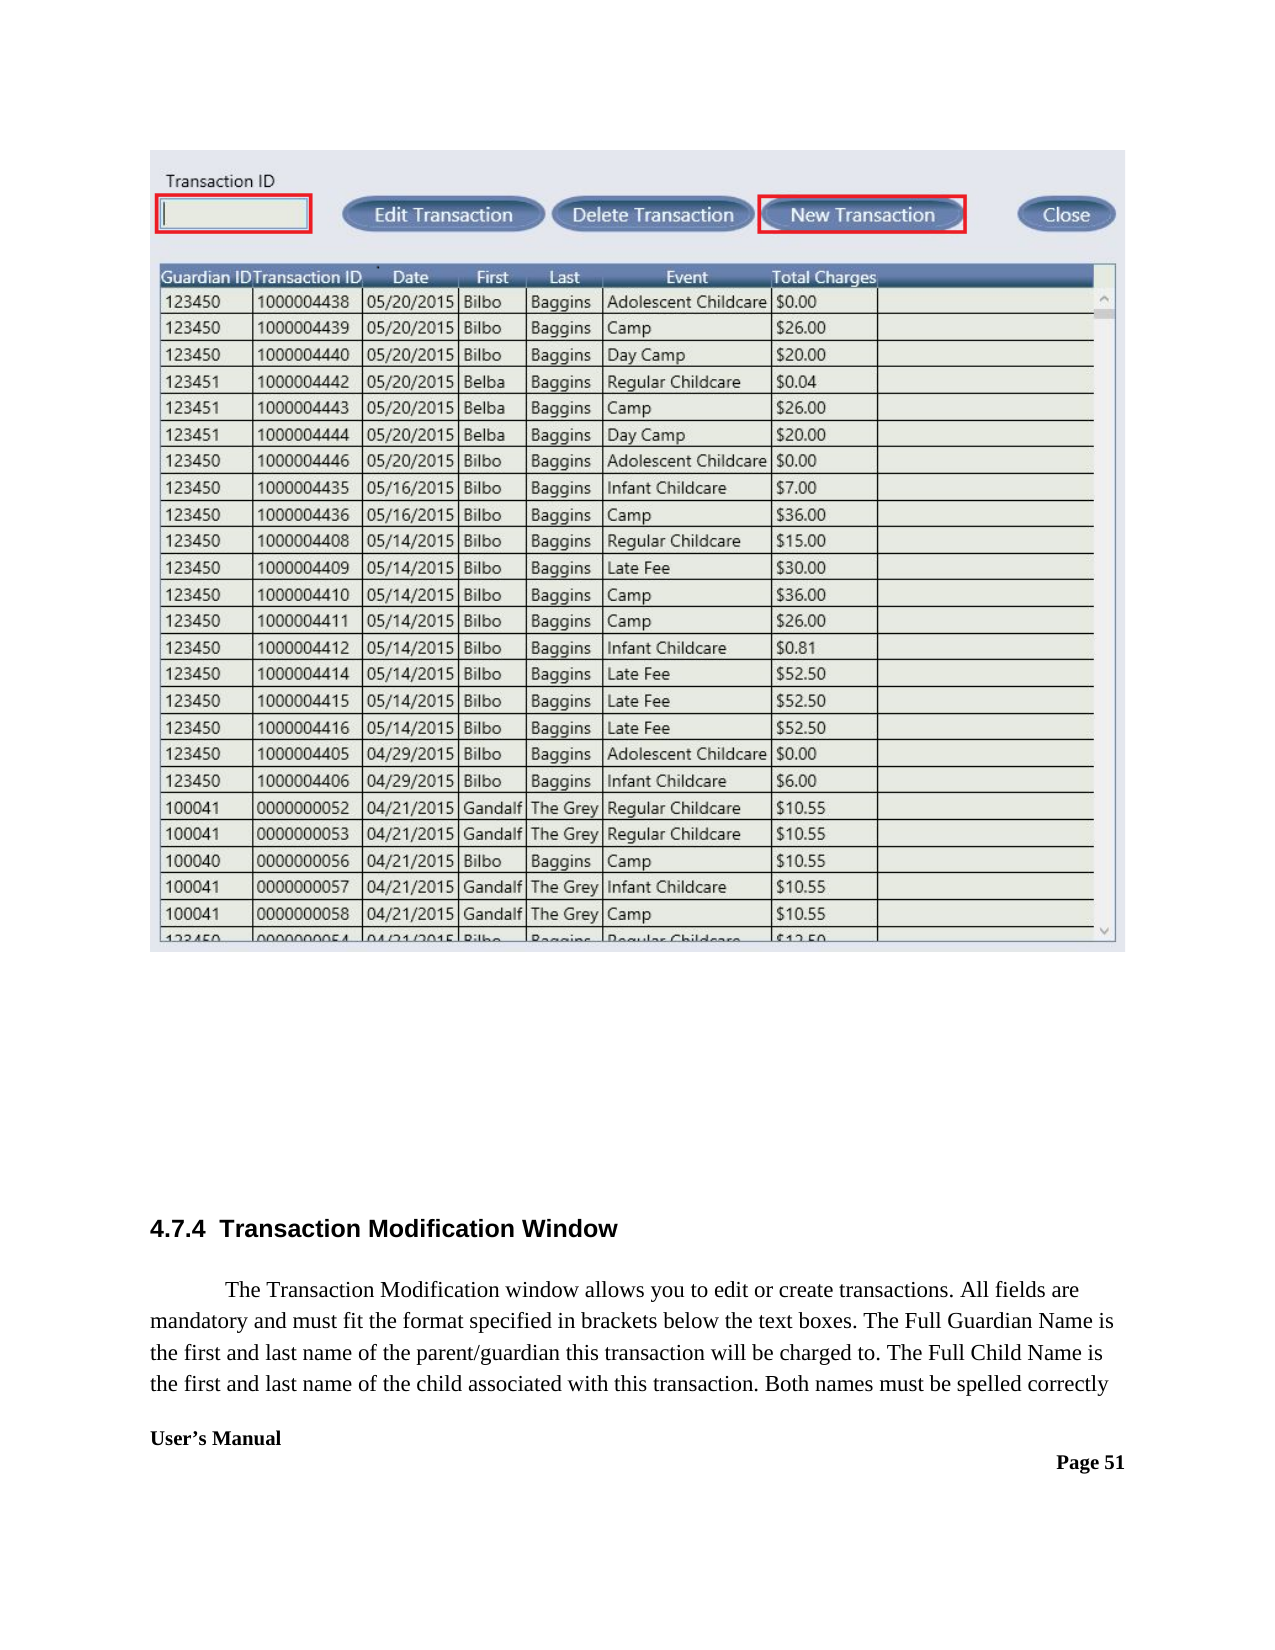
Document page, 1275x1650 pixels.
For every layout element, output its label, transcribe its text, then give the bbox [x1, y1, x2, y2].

subtitle 4.7.4 Transaction Modification Window [150, 1214, 1125, 1243]
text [150, 1276, 1125, 1397]
picture [150, 150, 1125, 952]
